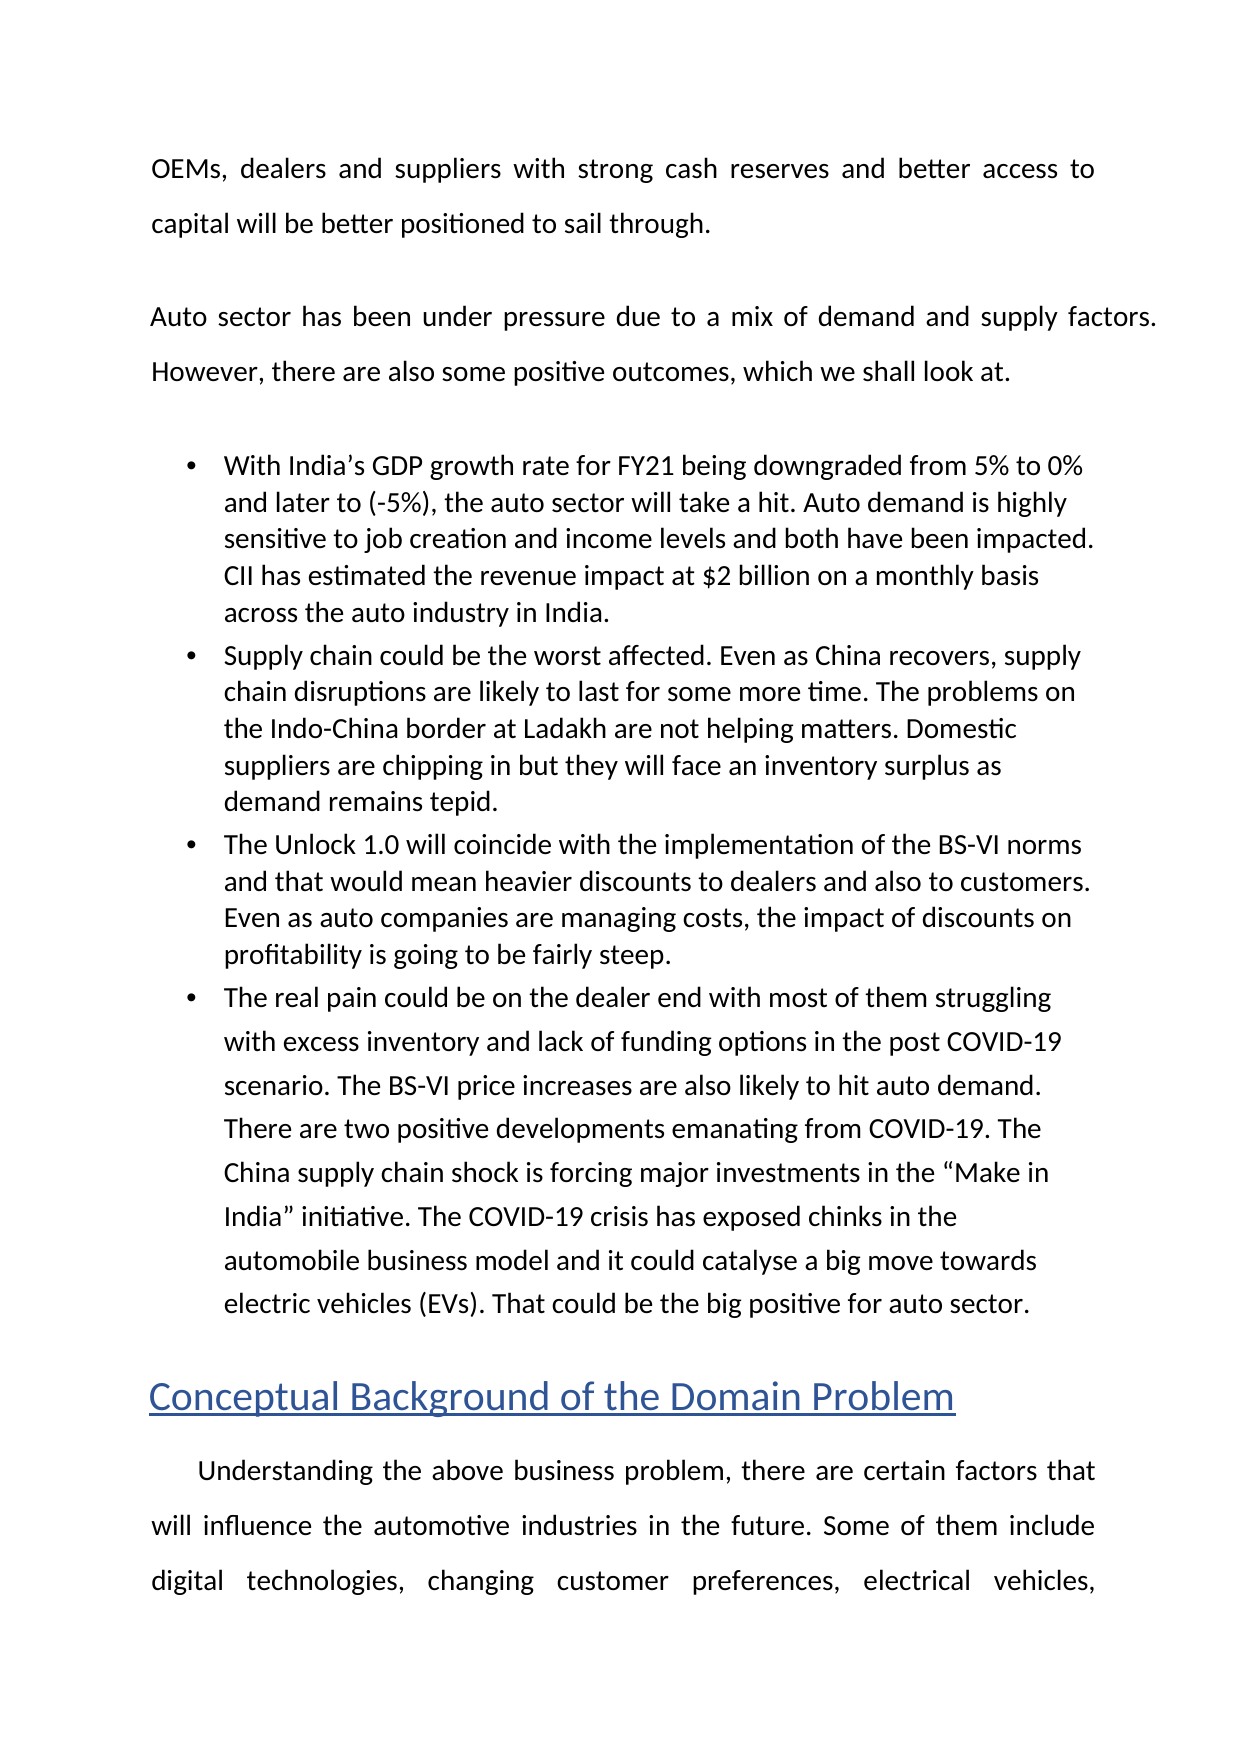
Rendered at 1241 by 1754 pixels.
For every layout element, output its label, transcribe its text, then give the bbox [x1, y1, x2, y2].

list The real pain could be on the dealer end with most of them struggling with excess inventory and lack of funding options in the post COVID-19 scenario. The BS-VI price increases are also likely to hit auto demand. There are two positive developments emanating from COVID-19. The China supply chain shock is forcing major investments in the “Make in India” initiative. The COVID-19 crisis has exposed chinks in the automobile business model and it could catalyse a big move towards electric vehicles (EVs). That could be the big positive for auto sector. [186, 979, 1097, 1321]
list Supply chain could be the worst affected. Even as China recovers, supply chain disruptions are likely to last for some more time. The problems on the Indo-China border at Ladakh are not helping matters. Domestic suppliers are chipping in but they will face an inventory surplus as demand remains tepid. [186, 637, 1097, 819]
text Auto sector has been under pressure due to a mix of demand and supply factors. However, there are also some positive outcomes, which we shall look at. [150, 298, 1159, 388]
list With India’s GDP growth rate for FY21 being downgraded from 5% to 0% and later to (-5%), the auto sector will take a hit. Auto demand is highly sensitive to job creation and income levels and both have been impacted. CII has estimated the revenue impact at $2 billion on a monthly basis across the auto industry in India. [186, 447, 1097, 629]
list The Unlock 1.0 will coincide with the implementation of the BS-VI norms and that would mean heavier discounts to dealers and also to customers. Even as auto companies are managing costs, the impact of discounts on profitability is going to be fairly steep. [186, 826, 1097, 972]
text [150, 1452, 1097, 1597]
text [150, 150, 1097, 240]
text Conceptual Background of the Domain Problem [148, 1370, 1162, 1421]
